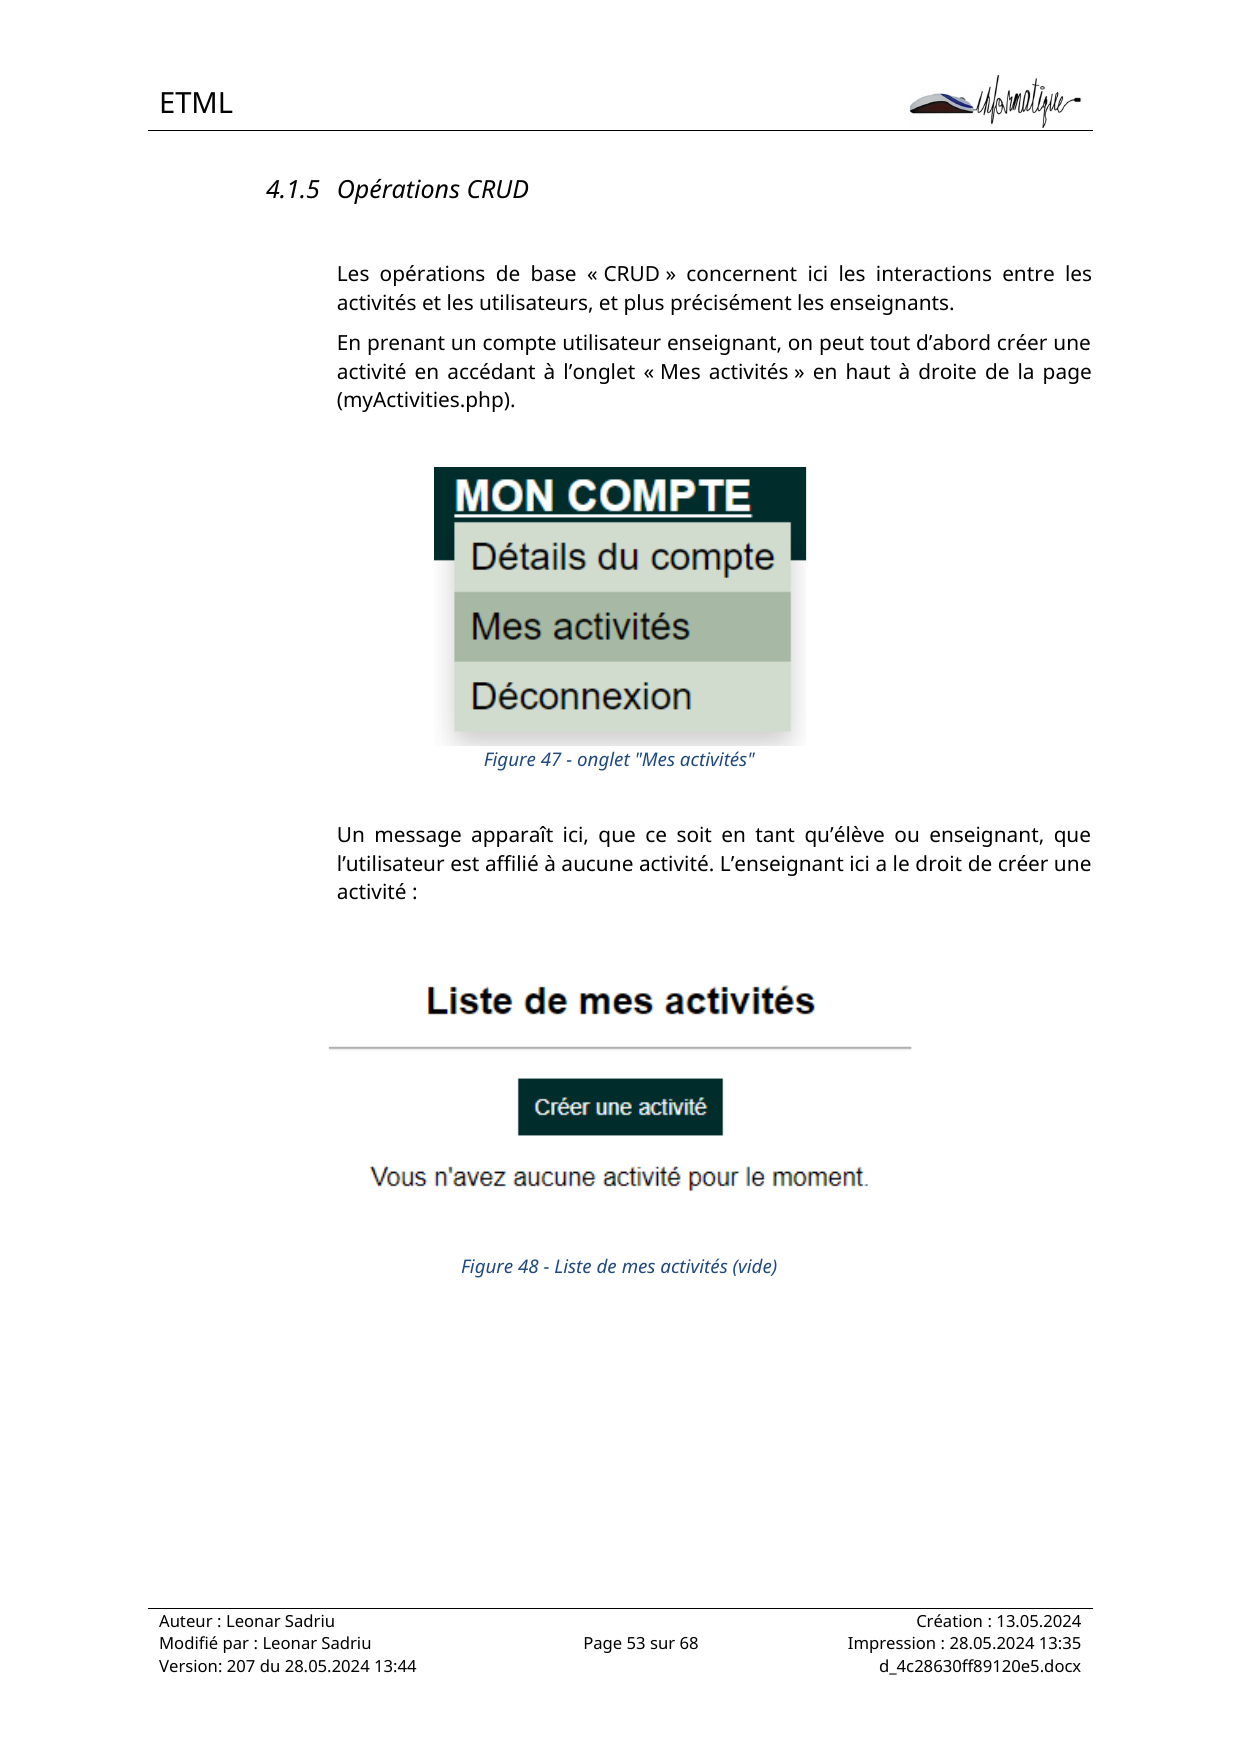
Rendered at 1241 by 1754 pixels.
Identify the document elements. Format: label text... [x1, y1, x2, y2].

picture [909, 75, 1082, 128]
text Un message apparaît ici, que ce soit en tant qu’élève ou enseignant, que l’utilisateur est affilié à aucune activité. L’enseignant ici a le droit de créer une activité : [337, 821, 1092, 906]
picture [434, 467, 807, 746]
picture [328, 959, 912, 1254]
subtitle Opérations CRUD [266, 172, 1092, 206]
text En prenant un compte utilisateur enseignant, on peut tout d’abord créer une activité en accédant à l’onglet « Mes activités » en haut à droite de la page (myActivities.php). [337, 328, 1092, 414]
text Les opérations de base « CRUD » concernent ici les interactions entre les activités et les utilisateurs, et plus précisément les enseignants. [337, 259, 1092, 316]
